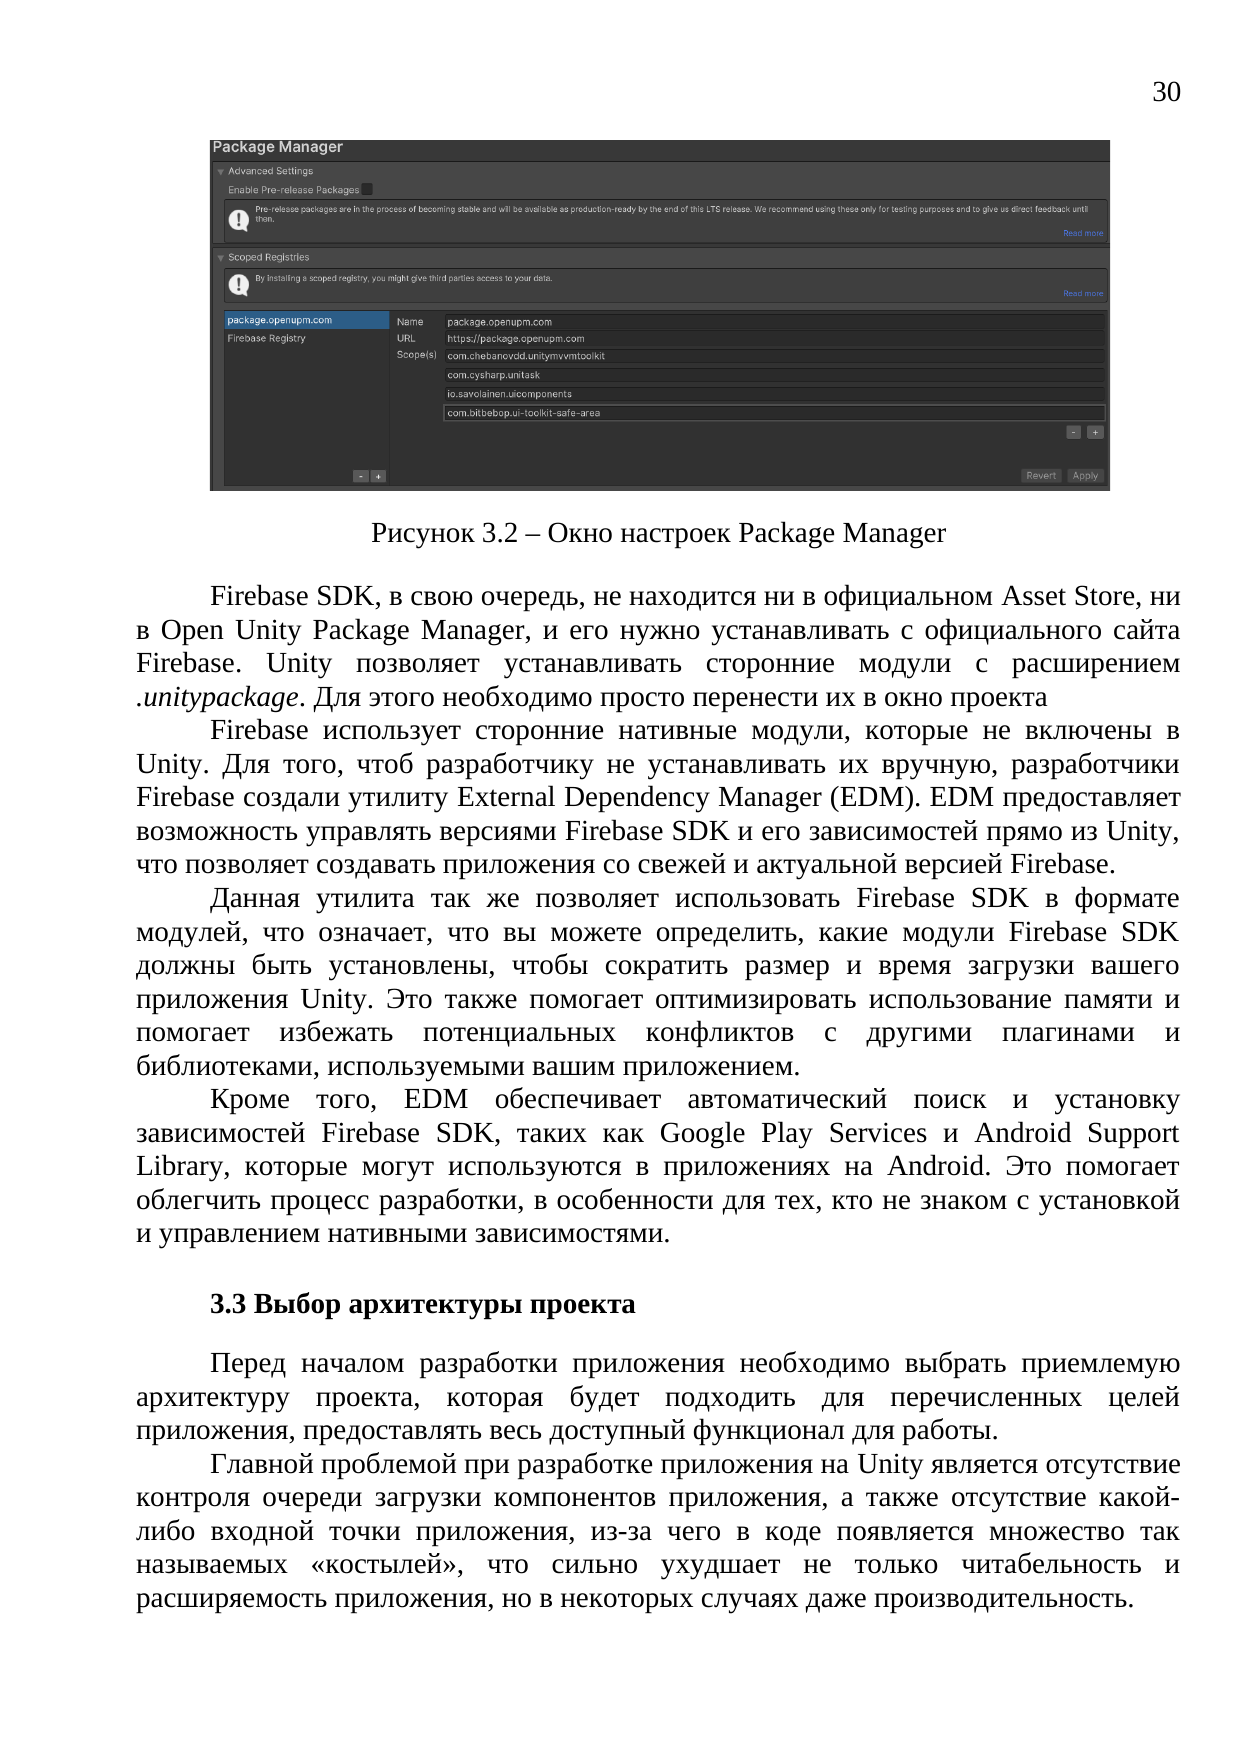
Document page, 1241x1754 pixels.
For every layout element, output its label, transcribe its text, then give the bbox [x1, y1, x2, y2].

text Кроме того, EDM обеспечивает автоматический поиск и установку зависимостей Firebase SDK, таких как Google Play Services и Android Support Library, которые могут используются в приложениях на Android. Это помогает облегчить процесс разработки, в особенности для тех, кто не знаком с установкой и управлением нативными зависимостями. [136, 1081, 1181, 1249]
text Данная утилита так же позволяет использовать Firebase SDK в формате модулей, что означает, что вы можете определить, какие модули Firebase SDK должны быть установлены, чтобы сократить размер и время загрузки вашего приложения Unity. Это также помогает оптимизировать использование памяти и помогает избежать потенциальных конфликтов с другими плагинами и библиотеками, используемыми вашим приложением. [136, 880, 1181, 1081]
text Главной проблемой при разработке приложения на Unity является отсутствие контроля очереди загрузки компонентов приложения, а также отсутствие какой-либо входной точки приложения, из-за чего в коде появляется множество так называемых «костылей», что сильно ухудшает не только читабельность и расширяемость приложения, но в некоторых случаях даже производительность. [136, 1446, 1181, 1613]
text 3.3 Выбор архитектуры проекта [136, 1287, 1181, 1320]
picture [209, 140, 1111, 491]
text Firebase SDK, в свою очередь, не находится ни в официальном Asset Store, ни в Open Unity Package Manager, и его нужно устанавливать с официального сайта Firebase. Unity позволяет устанавливать сторонние модули с расширением .unitypackage. Для этого необходимо просто перенести их в окно проекта [136, 578, 1181, 712]
text Firebase использует сторонние нативные модули, которые не включены в Unity. Для того, чтоб разработчику не устанавливать их вручную, разработчики Firebase создали утилиту External Dependency Manager (EDM). EDM предоставляет возможность управлять версиями Firebase SDK и его зависимостей прямо из Unity, что позволяет создавать приложения со свежей и актуальной версией Firebase. [136, 712, 1181, 880]
text Перед началом разработки приложения необходимо выбрать приемлемую архитектуру проекта, которая будет подходить для перечисленных целей приложения, предоставлять весь доступный функционал для работы. [136, 1345, 1181, 1446]
text Рисунок 3.2 – Окно настроек Package Manager [136, 516, 1181, 549]
